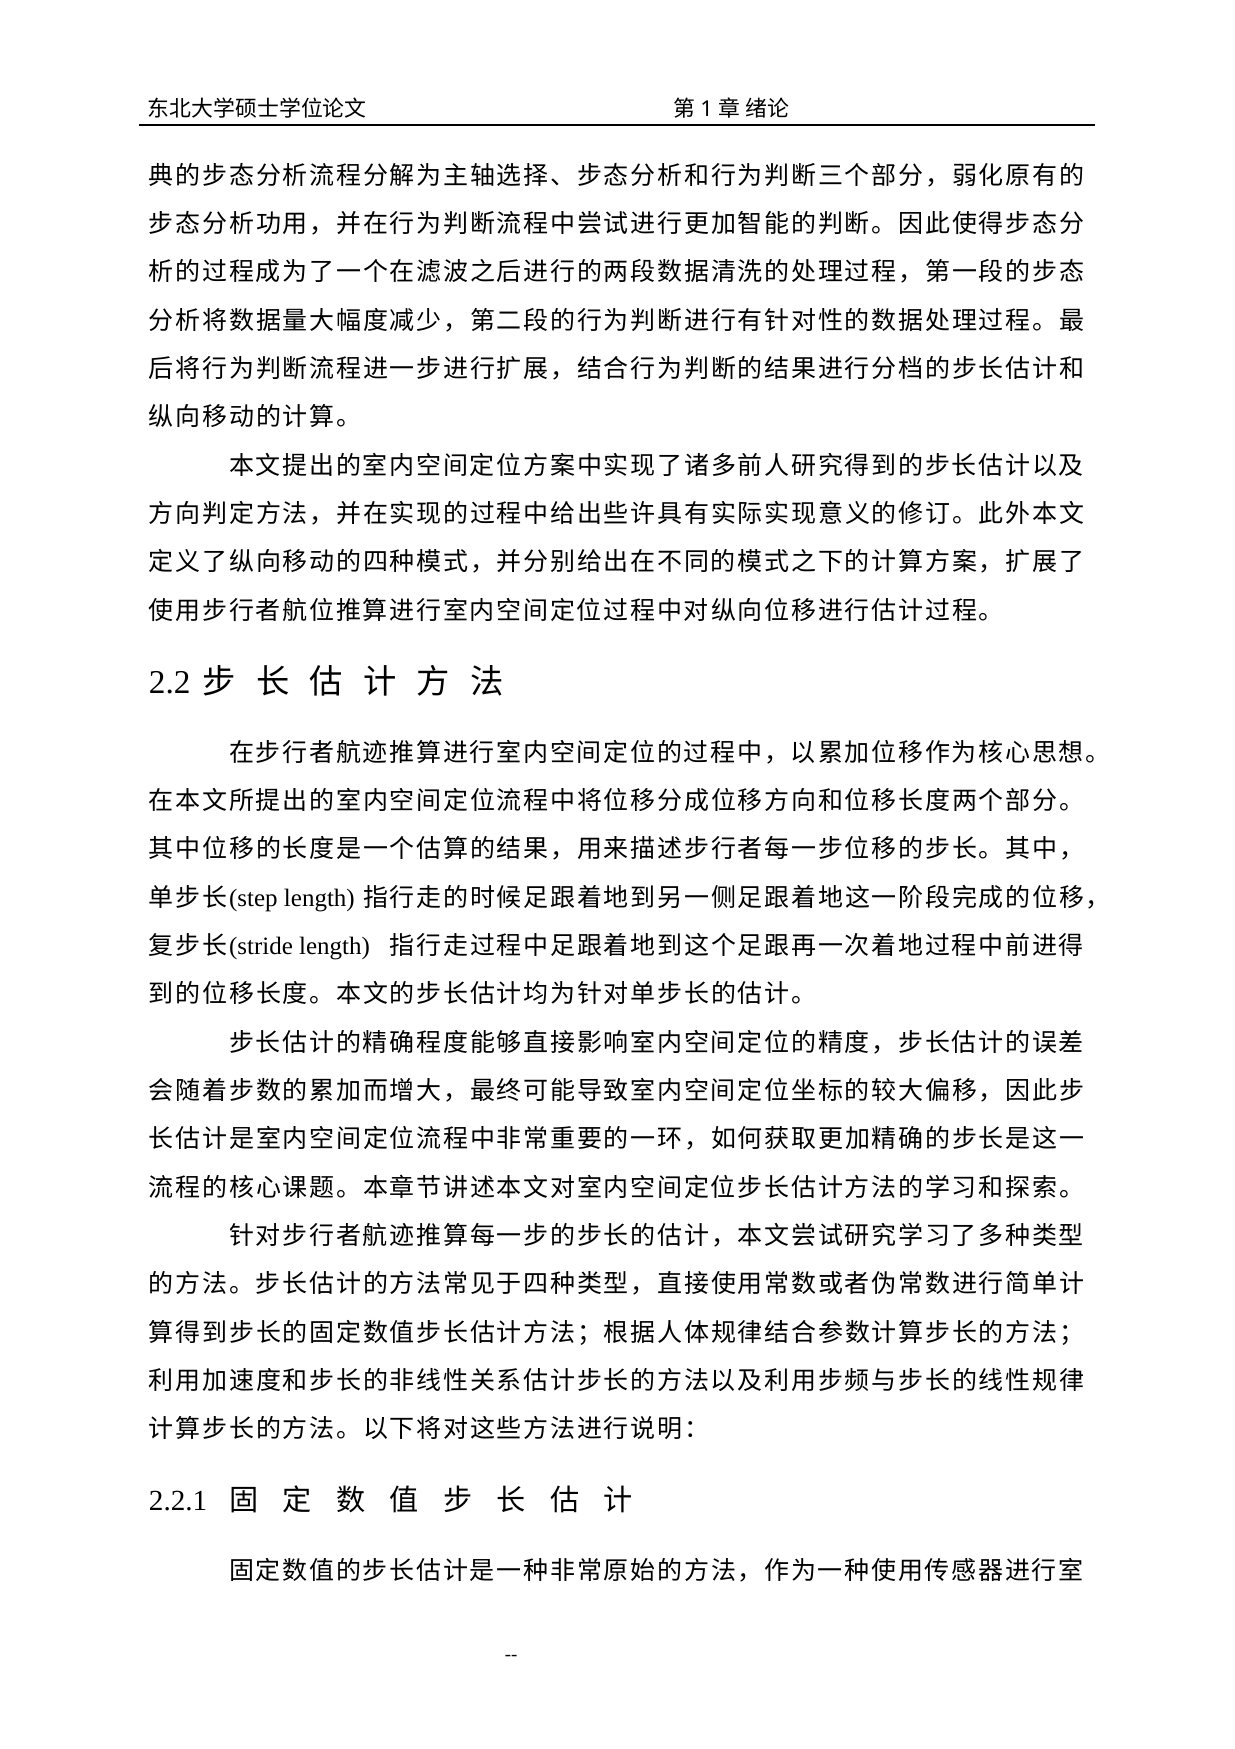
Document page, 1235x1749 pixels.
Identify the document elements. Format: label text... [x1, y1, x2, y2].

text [149, 149, 1086, 439]
text 步长估计的精确程度能够直接影响室内空间定位的精度，步长估计的误差会随着步数的累加而增大，最终可能导致室内空间定位坐标的较大偏移，因此步长估计是室内空间定位流程中非常重要的一环，如何获取更加精确的步长是这一流程的核心课题。本章节讲述本文对室内空间定位步长估计方法的学习和探索。 [149, 1016, 1086, 1209]
text 本文提出的室内空间定位方案中实现了诸多前人研究得到的步长估计以及方向判定方法，并在实现的过程中给出些许具有实际实现意义的修订。此外本文定义了纵向移动的四种模式，并分别给出在不同的模式之下的计算方案，扩展了使用步行者航位推算进行室内空间定位过程中对纵向位移进行估计过程。 [149, 439, 1086, 632]
text 针对步行者航迹推算每一步的步长的估计，本文尝试研究学习了多种类型的方法。步长估计的方法常见于四种类型，直接使用常数或者伪常数进行简单计算得到步长的固定数值步长估计方法；根据人体规律结合参数计算步长的方法；利用加速度和步长的非线性关系估计步长的方法以及利用步频与步长的线性规律计算步长的方法。以下将对这些方法进行说明： [149, 1209, 1086, 1451]
subtitle 固定数值步长估计 [143, 1473, 1086, 1522]
subtitle 步长估计方法 [149, 655, 1086, 703]
text 在步行者航迹推算进行室内空间定位的过程中，以累加位移作为核心思想。在本文所提出的室内空间定位流程中将位移分成位移方向和位移长度两个部分。其中位移的长度是一个估算的结果，用来描述步行者每一步位移的步长。其中，单步长(step length)指行走的时候足跟着地到另一侧足跟着地这一阶段完成的位移，复步长(stride length)指行走过程中足跟着地到这个足跟再一次着地过程中前进得到的位移长度。本文的步长估计均为针对单步长的估计。 [149, 726, 1086, 1016]
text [149, 1544, 1086, 1593]
